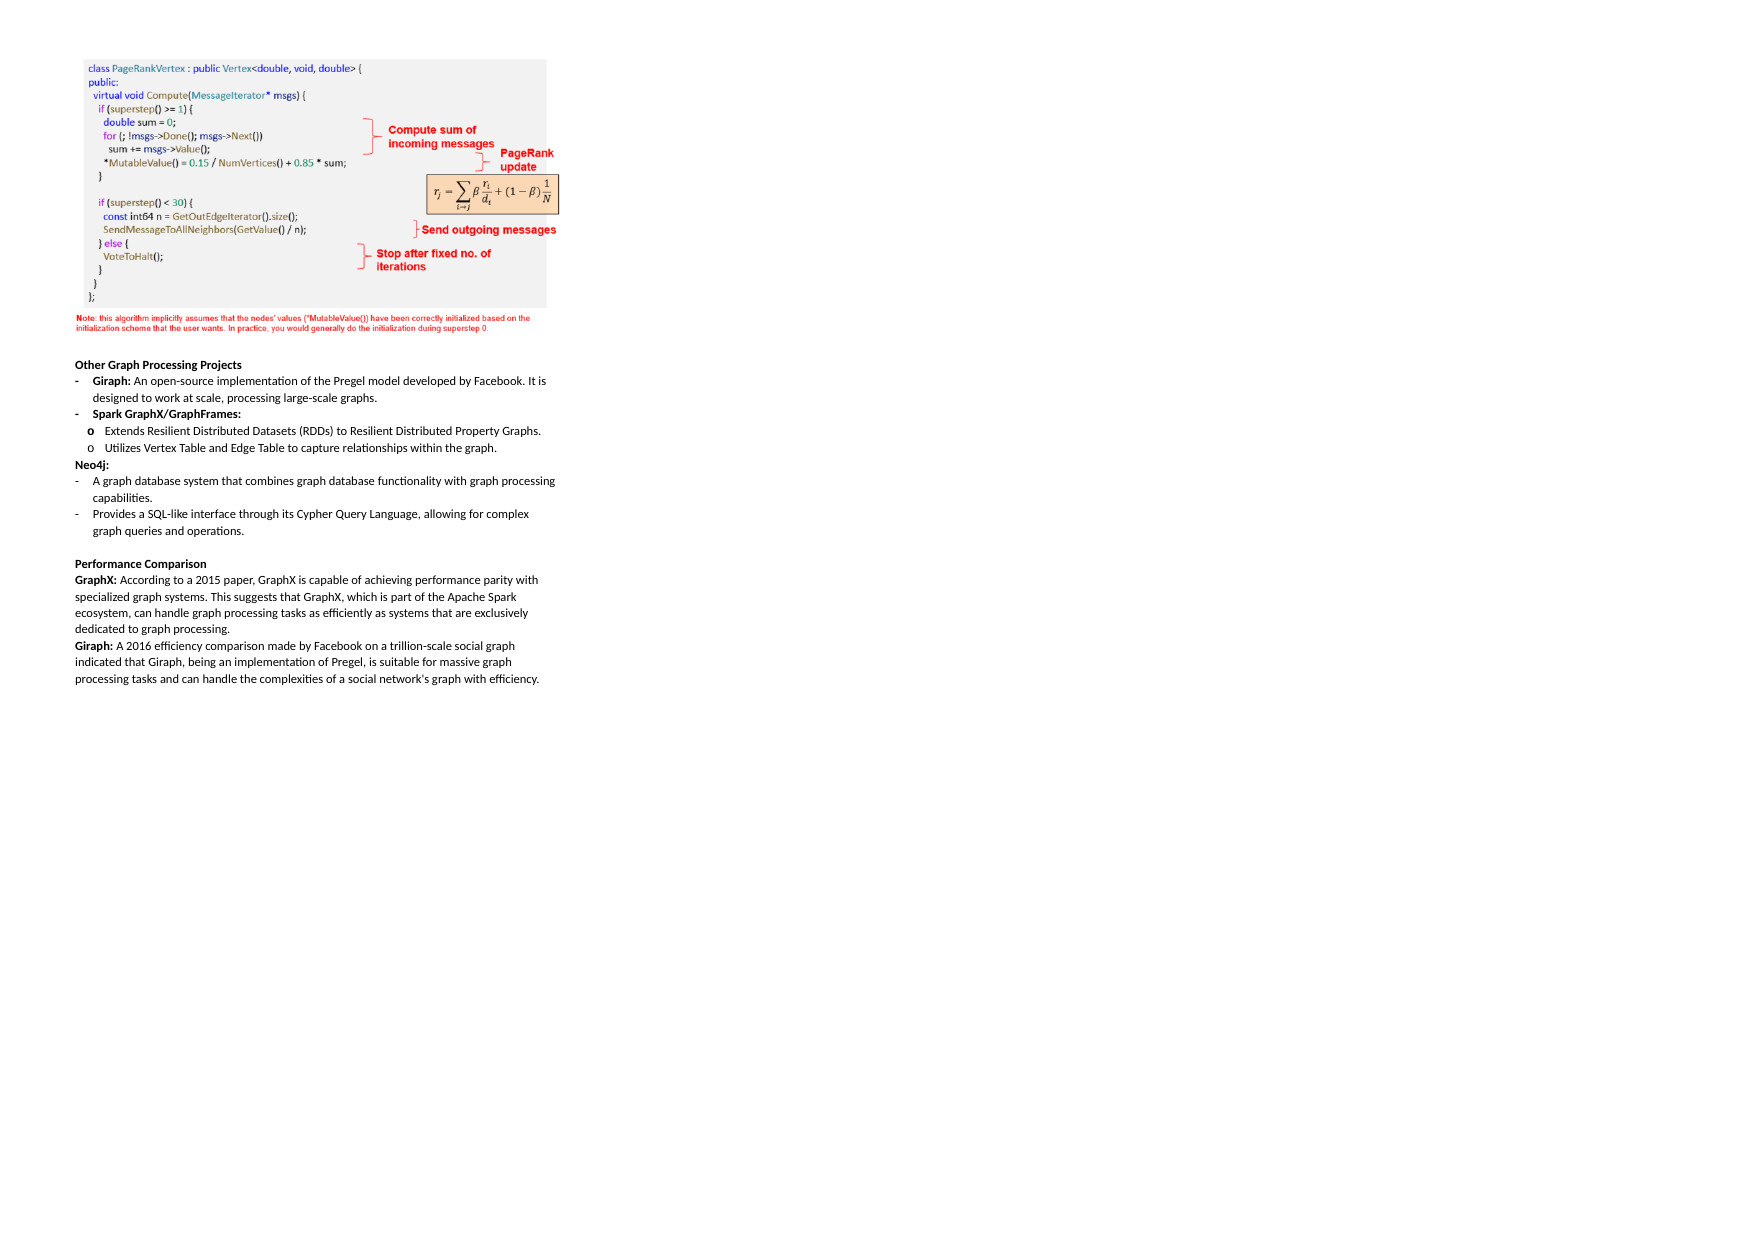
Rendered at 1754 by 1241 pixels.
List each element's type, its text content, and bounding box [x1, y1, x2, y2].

text Performance Comparison [75, 556, 560, 571]
list Utilizes Vertex Table and Edge Table to capture relationships within the graph. [87, 440, 560, 456]
list Giraph: An open-source implementation of the Pregel model developed by Facebook. It is designed to work at scale, processing large-scale graphs. [75, 373, 560, 405]
text Other Graph Processing Projects​​ [75, 357, 560, 372]
list Spark GraphX/GraphFrames: [75, 406, 560, 422]
list Extends Resilient Distributed Datasets (RDDs) to Resilient Distributed Property Graphs. [87, 423, 560, 439]
list Provides a SQL-like interface through its Cypher Query Language, allowing for complex graph queries and operations. [75, 507, 560, 538]
text Giraph: A 2016 efficiency comparison made by Facebook on a trillion-scale social graph indicated that Giraph, being an implementation of Pregel, is suitable for massive graph processing tasks and can handle the complexities of a social network's graph with efficiency. [75, 638, 560, 686]
text Neo4j: [75, 457, 560, 472]
text GraphX: According to a 2015 paper, GraphX is capable of achieving performance parity with specialized graph systems. This suggests that GraphX, which is part of the Apache Spark ecosystem, can handle graph processing tasks as efficiently as systems that are exclusively dedicated to graph processing. [75, 572, 560, 637]
picture [75, 59, 561, 339]
list A graph database system that combines graph database functionality with graph processing capabilities. [75, 474, 560, 505]
